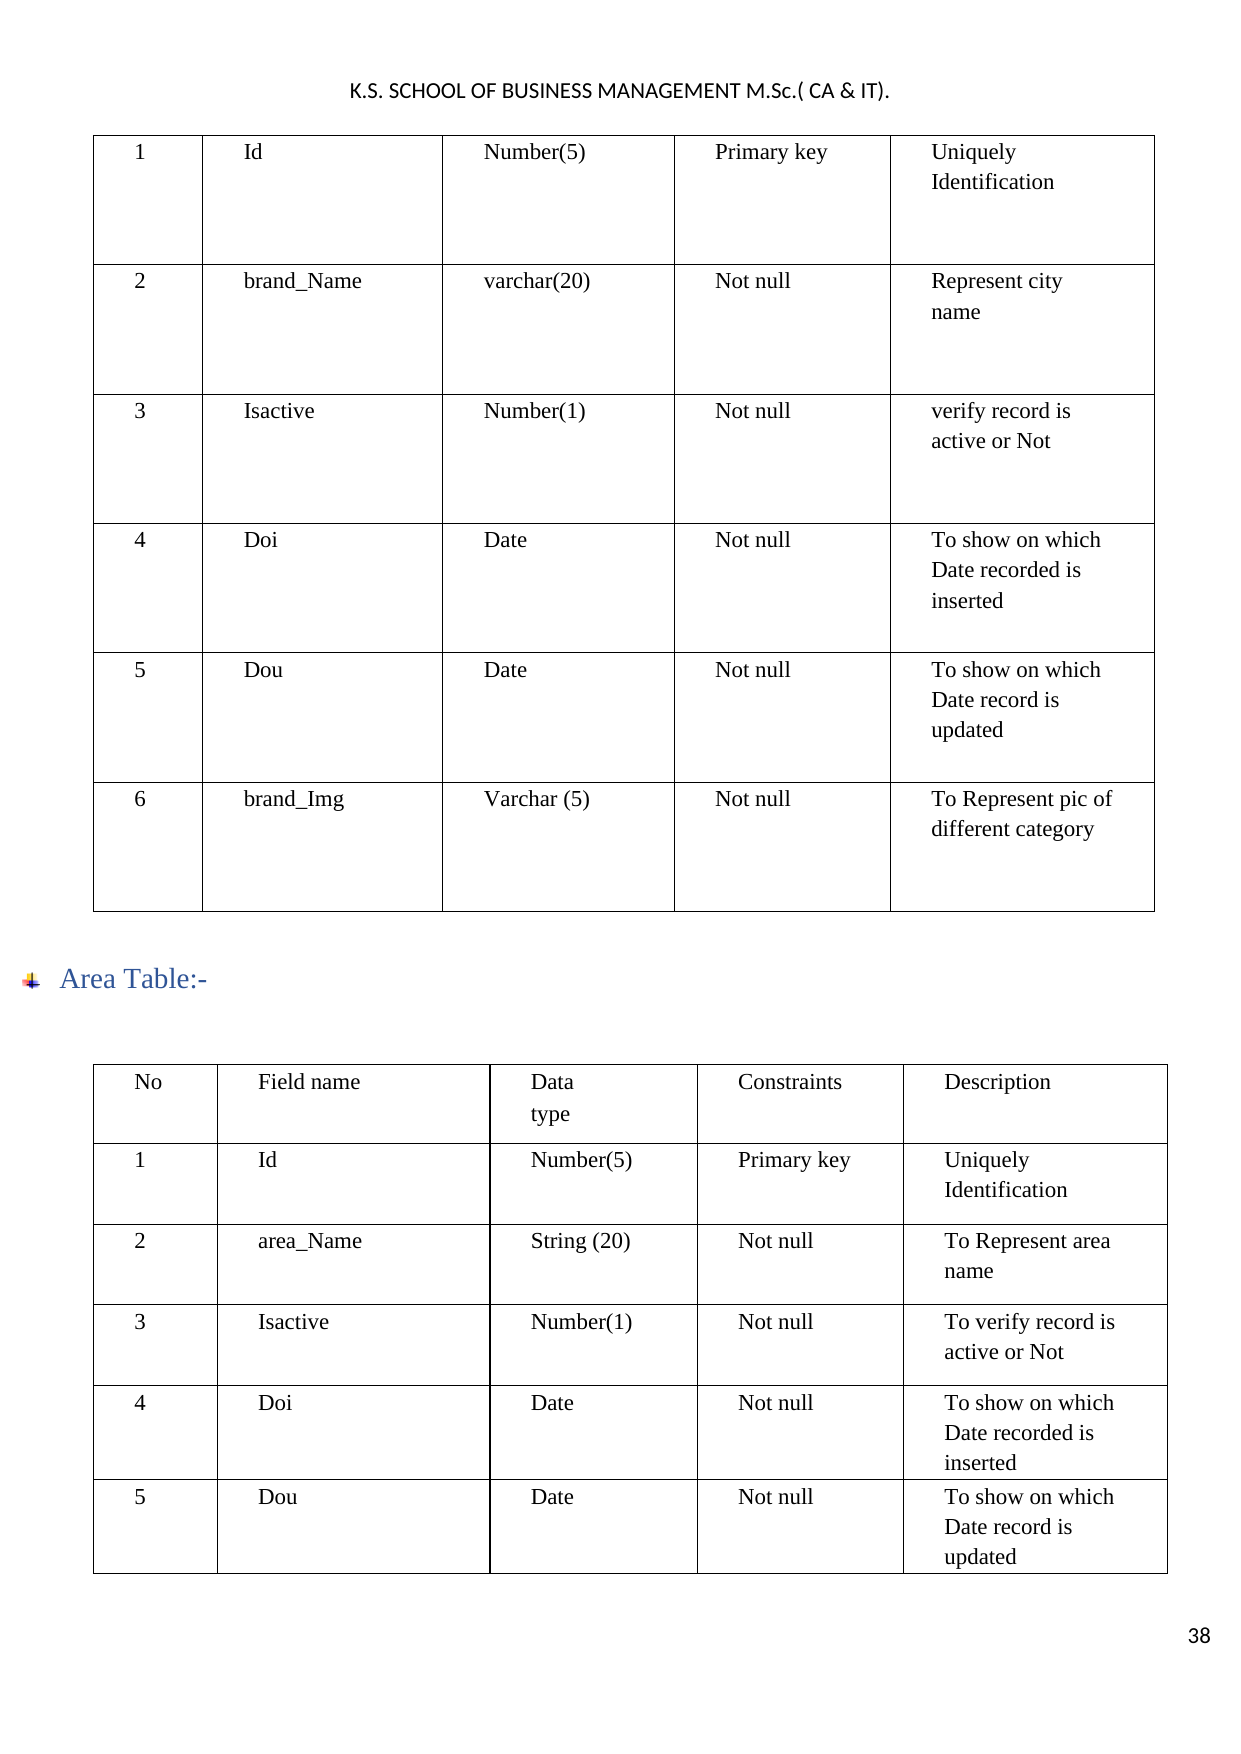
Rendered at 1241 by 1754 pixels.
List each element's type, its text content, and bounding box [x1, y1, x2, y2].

table_cell Not null [698, 1225, 903, 1304]
table_cell 6 [94, 783, 202, 911]
table_cell 1 [94, 136, 202, 264]
table_cell varchar(20) [443, 265, 674, 393]
table_cell 5 [94, 1480, 217, 1573]
table_cell Not null [698, 1480, 903, 1573]
table_cell To show on which Date recorded is inserted [891, 524, 1154, 652]
table_cell Not null [698, 1305, 903, 1385]
table_cell Not null [675, 265, 890, 393]
table_cell Isactive [218, 1305, 489, 1385]
table_cell 3 [94, 395, 202, 523]
table_cell 1 [94, 1144, 217, 1223]
table_cell Dou [218, 1480, 489, 1573]
table_cell Not null [698, 1386, 903, 1479]
table_header Constraints [698, 1065, 903, 1143]
table_cell Varchar (5) [443, 783, 674, 911]
table_cell Date [491, 1480, 697, 1573]
table_cell Not null [675, 524, 890, 652]
table_cell Date [443, 653, 674, 782]
table_cell area_Name [218, 1225, 489, 1304]
table_cell Number(5) [443, 136, 674, 264]
table_cell Doi [218, 1386, 489, 1479]
table_cell Uniquely Identification [904, 1144, 1167, 1223]
table_cell To verify record is active or Not [904, 1305, 1167, 1385]
table_cell brand_Img [203, 783, 442, 911]
table_cell Date [491, 1386, 697, 1479]
table_cell Primary key [698, 1144, 903, 1223]
table_cell verify record is active or Not [891, 395, 1154, 523]
table_cell Number(1) [491, 1305, 697, 1385]
table_cell 4 [94, 524, 202, 652]
table_cell 2 [94, 265, 202, 393]
table_header Description [904, 1065, 1167, 1143]
table_cell Isactive [203, 395, 442, 523]
table_cell 5 [94, 653, 202, 782]
table_header No [94, 1065, 217, 1143]
table_cell brand_Name [203, 265, 442, 393]
table_cell Not null [675, 395, 890, 523]
table_header Data type [491, 1065, 697, 1143]
table_cell Number(1) [443, 395, 674, 523]
table_header Field name [218, 1065, 489, 1143]
table_cell Not null [675, 783, 890, 911]
table_cell Represent city name [891, 265, 1154, 393]
table_cell To show on which Date recorded is inserted [904, 1386, 1167, 1479]
table_cell 3 [94, 1305, 217, 1385]
table_cell Uniquely Identification [891, 136, 1154, 264]
table_cell To Represent area name [904, 1225, 1167, 1304]
table_cell Id [218, 1144, 489, 1223]
picture [22, 971, 40, 989]
table_cell 4 [94, 1386, 217, 1479]
table_cell Primary key [675, 136, 890, 264]
table_cell To show on which Date record is updated [891, 653, 1154, 782]
table_cell Not null [675, 653, 890, 782]
table_cell To show on which Date record is updated [904, 1480, 1167, 1573]
table_cell Id [203, 136, 442, 264]
list Area Table:- [22, 961, 1181, 994]
table_cell Number(5) [491, 1144, 697, 1223]
table_cell Date [443, 524, 674, 652]
table_cell 2 [94, 1225, 217, 1304]
table_cell String (20) [491, 1225, 697, 1304]
table_cell Dou [203, 653, 442, 782]
table_cell To Represent pic of different category [891, 783, 1154, 911]
table_cell Doi [203, 524, 442, 652]
